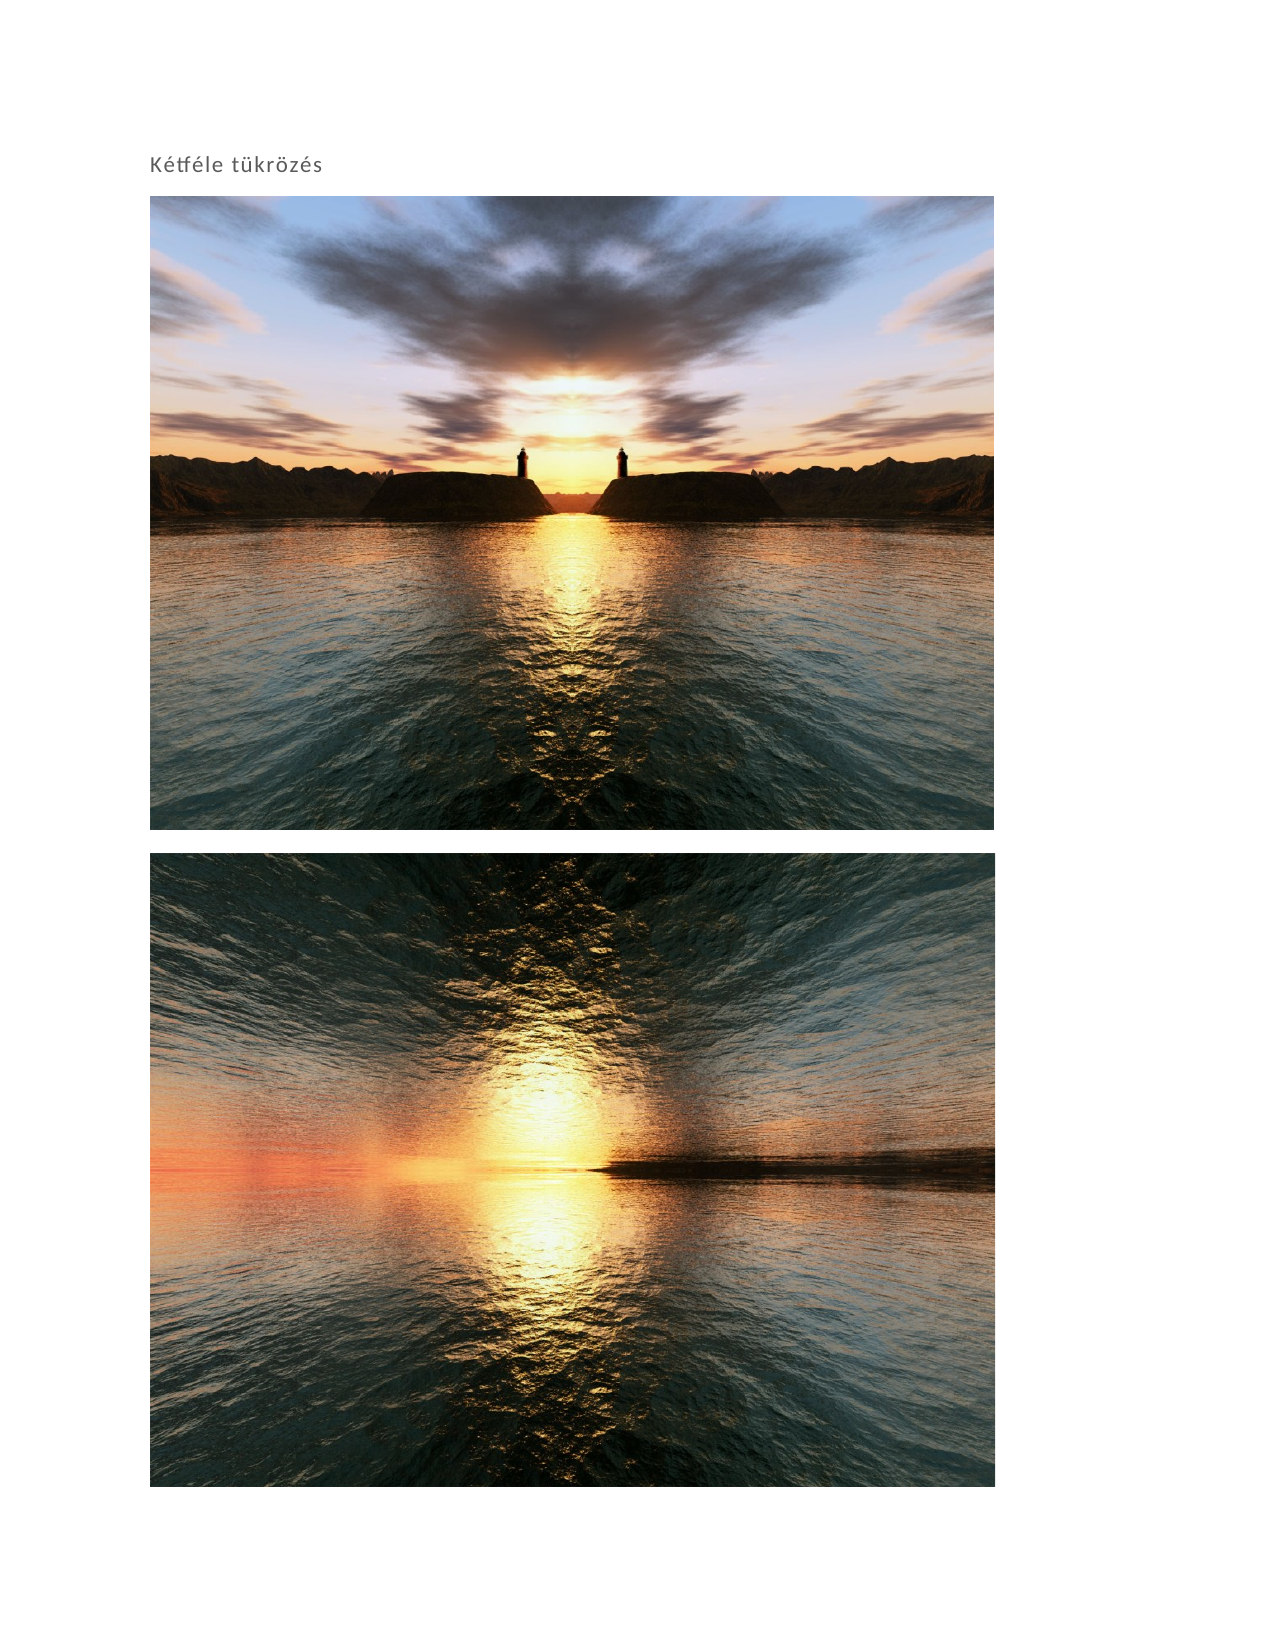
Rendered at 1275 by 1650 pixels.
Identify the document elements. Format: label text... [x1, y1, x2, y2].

picture [150, 196, 994, 830]
picture [150, 853, 996, 1487]
subtitle Kétféle tükrözés [150, 150, 1125, 178]
